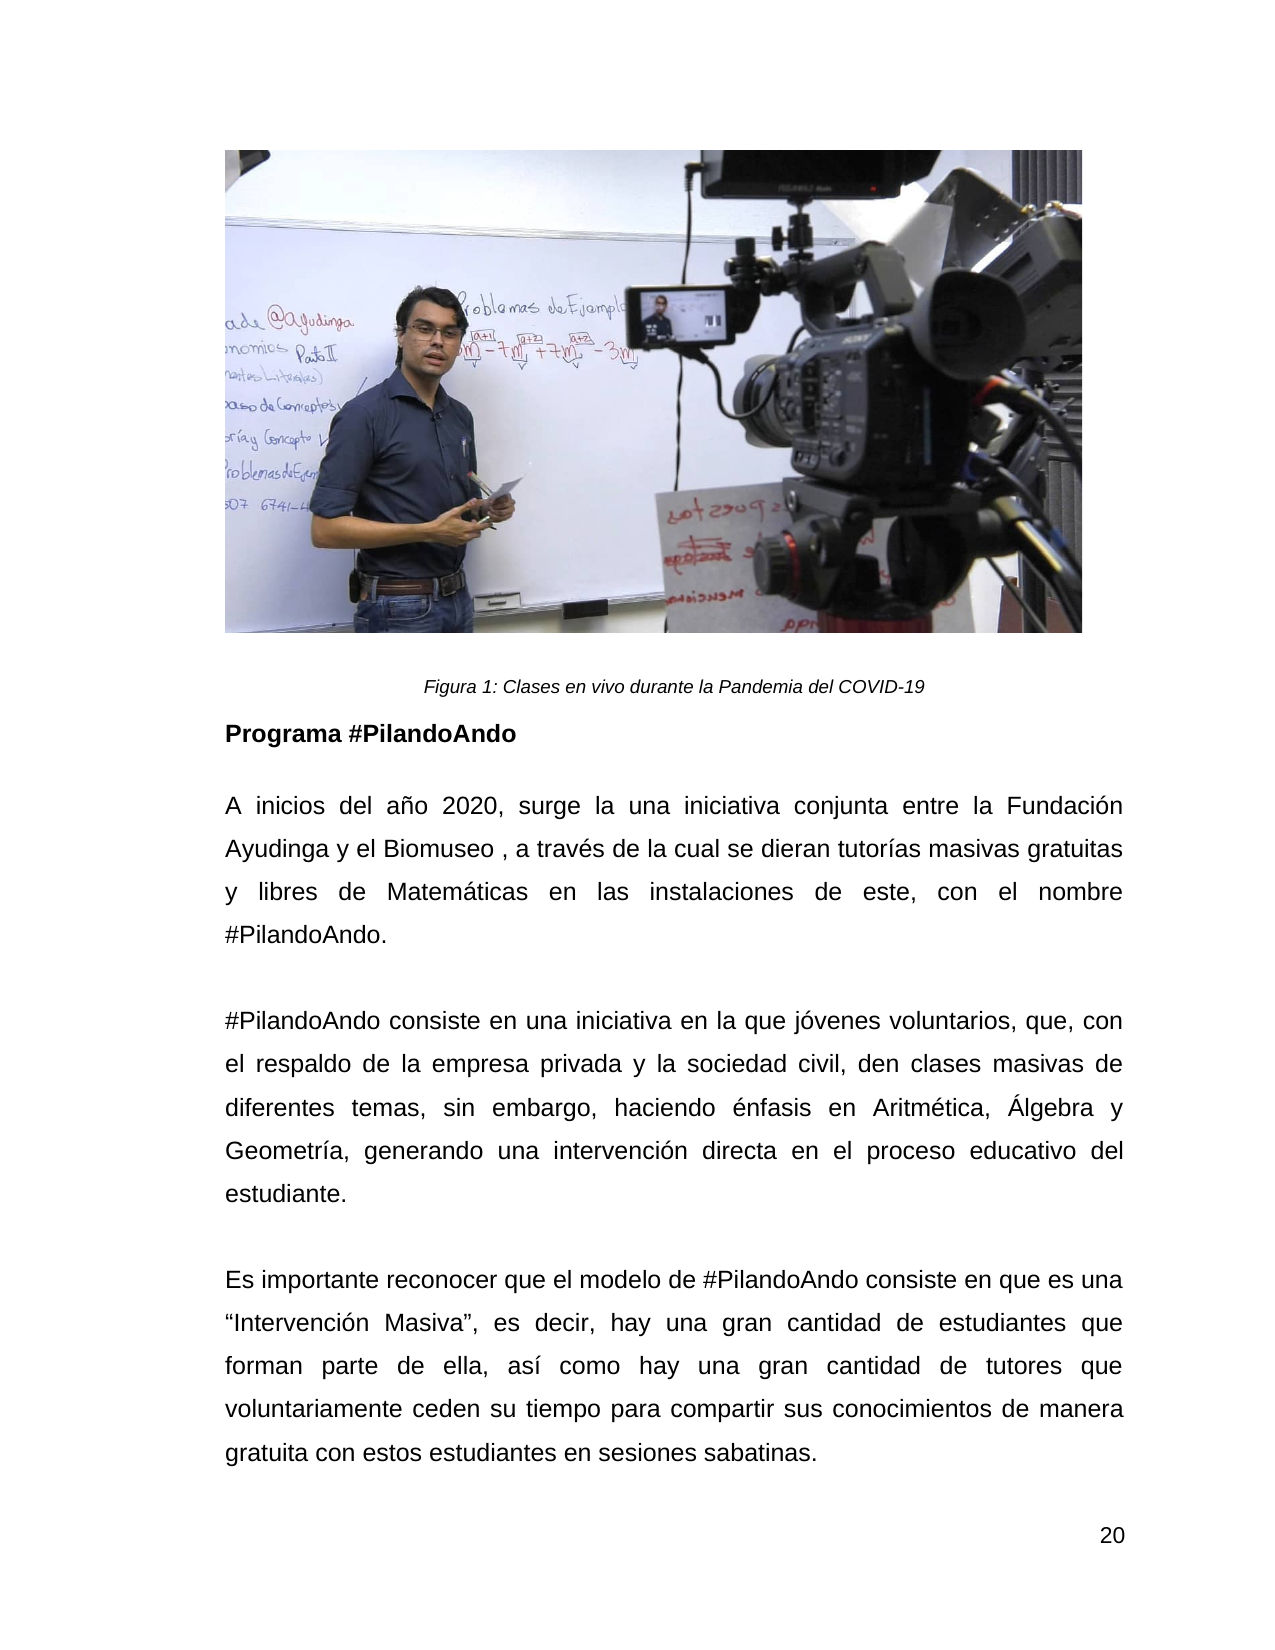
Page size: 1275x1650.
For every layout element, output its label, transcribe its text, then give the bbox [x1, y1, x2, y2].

text #PilandoAndo consiste en una iniciativa en la que jóvenes voluntarios, que, con el respaldo de la empresa privada y la sociedad civil, den clases masivas de diferentes temas, sin embargo, haciendo énfasis en Aritmética, Álgebra y Geometría, generando una intervención directa en el proceso educativo del estudiante. [225, 1006, 1125, 1207]
subtitle Programa #PilandoAndo [225, 719, 1125, 747]
text Es importante reconocer que el modelo de #PilandoAndo consiste en que es una “Intervención Masiva”, es decir, hay una gran cantidad de estudiantes que forman parte de ella, así como hay una gran cantidad de tutores que voluntariamente ceden su tiempo para compartir sus conocimientos de manera gratuita con estos estudiantes en sesiones sabatinas. [225, 1265, 1125, 1466]
text Figura 1: Clases en vivo durante la Pandemia del COVID-19 [225, 676, 1125, 698]
text A inicios del año 2020, surge la una iniciativa conjunta entre la Fundación Ayudinga y el Biomuseo , a través de la cual se dieran tutorías masivas gratuitas y libres de Matemáticas en las instalaciones de este, con el nombre #PilandoAndo. [225, 791, 1125, 949]
picture [225, 150, 1083, 633]
